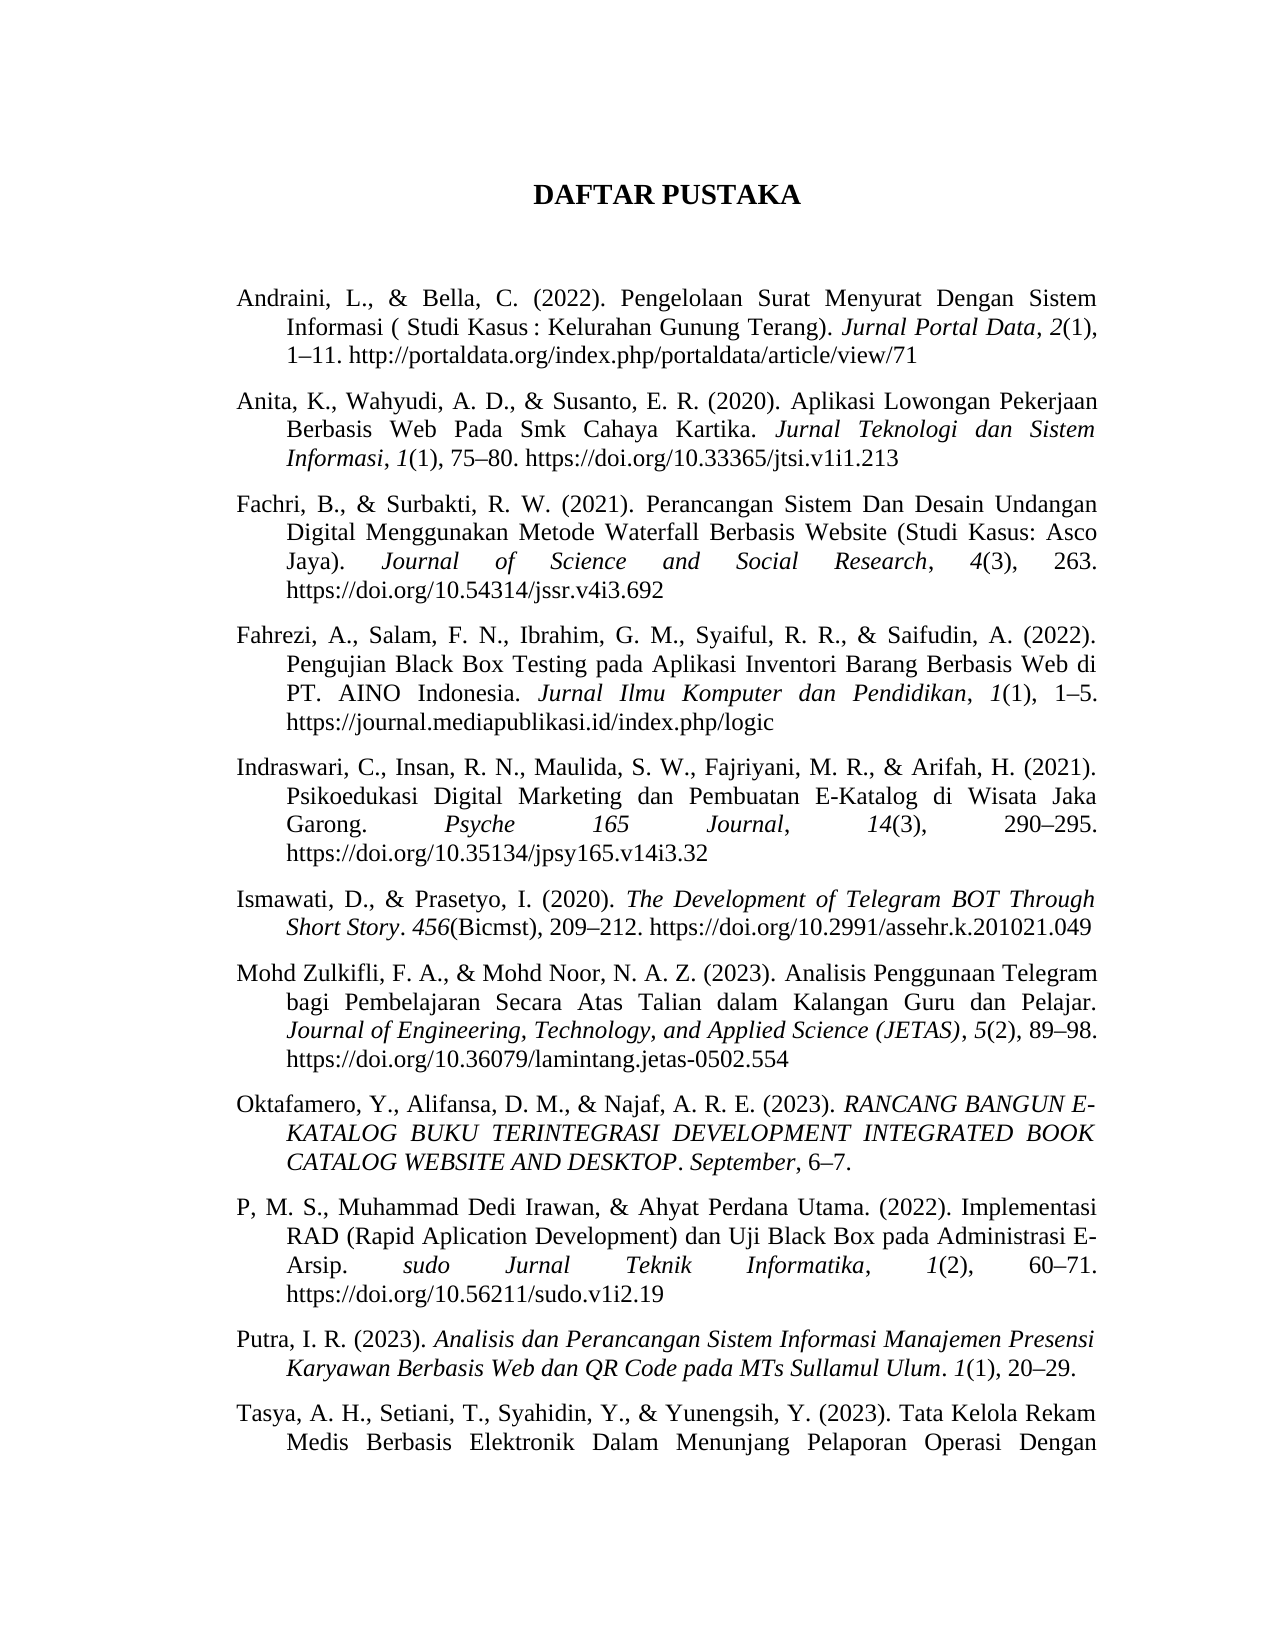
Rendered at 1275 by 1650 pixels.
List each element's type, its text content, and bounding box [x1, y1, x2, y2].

subtitle DAFTAR PUSTAKA [236, 177, 1098, 211]
text Mohd Zulkifli, F. A., & Mohd Noor, N. A. Z. (2023). Analisis Penggunaan Telegram bagi Pembelajaran Secara Atas Talian dalam Kalangan Guru dan Pelajar. Journal of Engineering, Technology, and Applied Science (JETAS), 5(2), 89–98. https://doi.org/10.36079/lamintang.jetas-0502.554 [236, 958, 1098, 1073]
text P, M. S., Muhammad Dedi Irawan, & Ahyat Perdana Utama. (2022). Implementasi RAD (Rapid Aplication Development) dan Uji Black Box pada Administrasi E-Arsip. sudo Jurnal Teknik Informatika, 1(2), 60–71. https://doi.org/10.56211/sudo.v1i2.19 [236, 1192, 1098, 1307]
text Anita, K., Wahyudi, A. D., & Susanto, E. R. (2020). Aplikasi Lowongan Pekerjaan Berbasis Web Pada Smk Cahaya Kartika. Jurnal Teknologi dan Sistem Informasi, 1(1), 75–80. https://doi.org/10.33365/jtsi.v1i1.213 [236, 386, 1098, 472]
text Indraswari, C., Insan, R. N., Maulida, S. W., Fajriyani, M. R., & Arifah, H. (2021). Psikoedukasi Digital Marketing dan Pembuatan E-Katalog di Wisata Jaka Garong. Psyche 165 Journal, 14(3), 290–295. https://doi.org/10.35134/jpsy165.v14i3.32 [236, 752, 1098, 867]
text Andraini, L., & Bella, C. (2022). Pengelolaan Surat Menyurat Dengan Sistem Informasi ( Studi Kasus : Kelurahan Gunung Terang). Jurnal Portal Data, 2(1), 1–11. http://portaldata.org/index.php/portaldata/article/view/71 [236, 283, 1098, 369]
text Putra, I. R. (2023). Analisis dan Perancangan Sistem Informasi Manajemen Presensi Karyawan Berbasis Web dan QR Code pada MTs Sullamul Ulum. 1(1), 20–29. [236, 1324, 1098, 1382]
text Fachri, B., & Surbakti, R. W. (2021). Perancangan Sistem Dan Desain Undangan Digital Menggunakan Metode Waterfall Berbasis Website (Studi Kasus: Asco Jaya). Journal of Science and Social Research, 4(3), 263. https://doi.org/10.54314/jssr.v4i3.692 [236, 489, 1098, 604]
text Oktafamero, Y., Alifansa, D. M., & Najaf, A. R. E. (2023). RANCANG BANGUN E-KATALOG BUKU TERINTEGRASI DEVELOPMENT INTEGRATED BOOK CATALOG WEBSITE AND DESKTOP. September, 6–7. [236, 1089, 1098, 1176]
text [236, 1398, 1098, 1456]
text Ismawati, D., & Prasetyo, I. (2020). The Development of Telegram BOT Through Short Story. 456(Bicmst), 209–212. https://doi.org/10.2991/assehr.k.201021.049 [236, 884, 1098, 941]
text Fahrezi, A., Salam, F. N., Ibrahim, G. M., Syaiful, R. R., & Saifudin, A. (2022). Pengujian Black Box Testing pada Aplikasi Inventori Barang Berbasis Web di PT. AINO Indonesia. Jurnal Ilmu Komputer dan Pendidikan, 1(1), 1–5. https://journal.mediapublikasi.id/index.php/logic [236, 620, 1098, 735]
